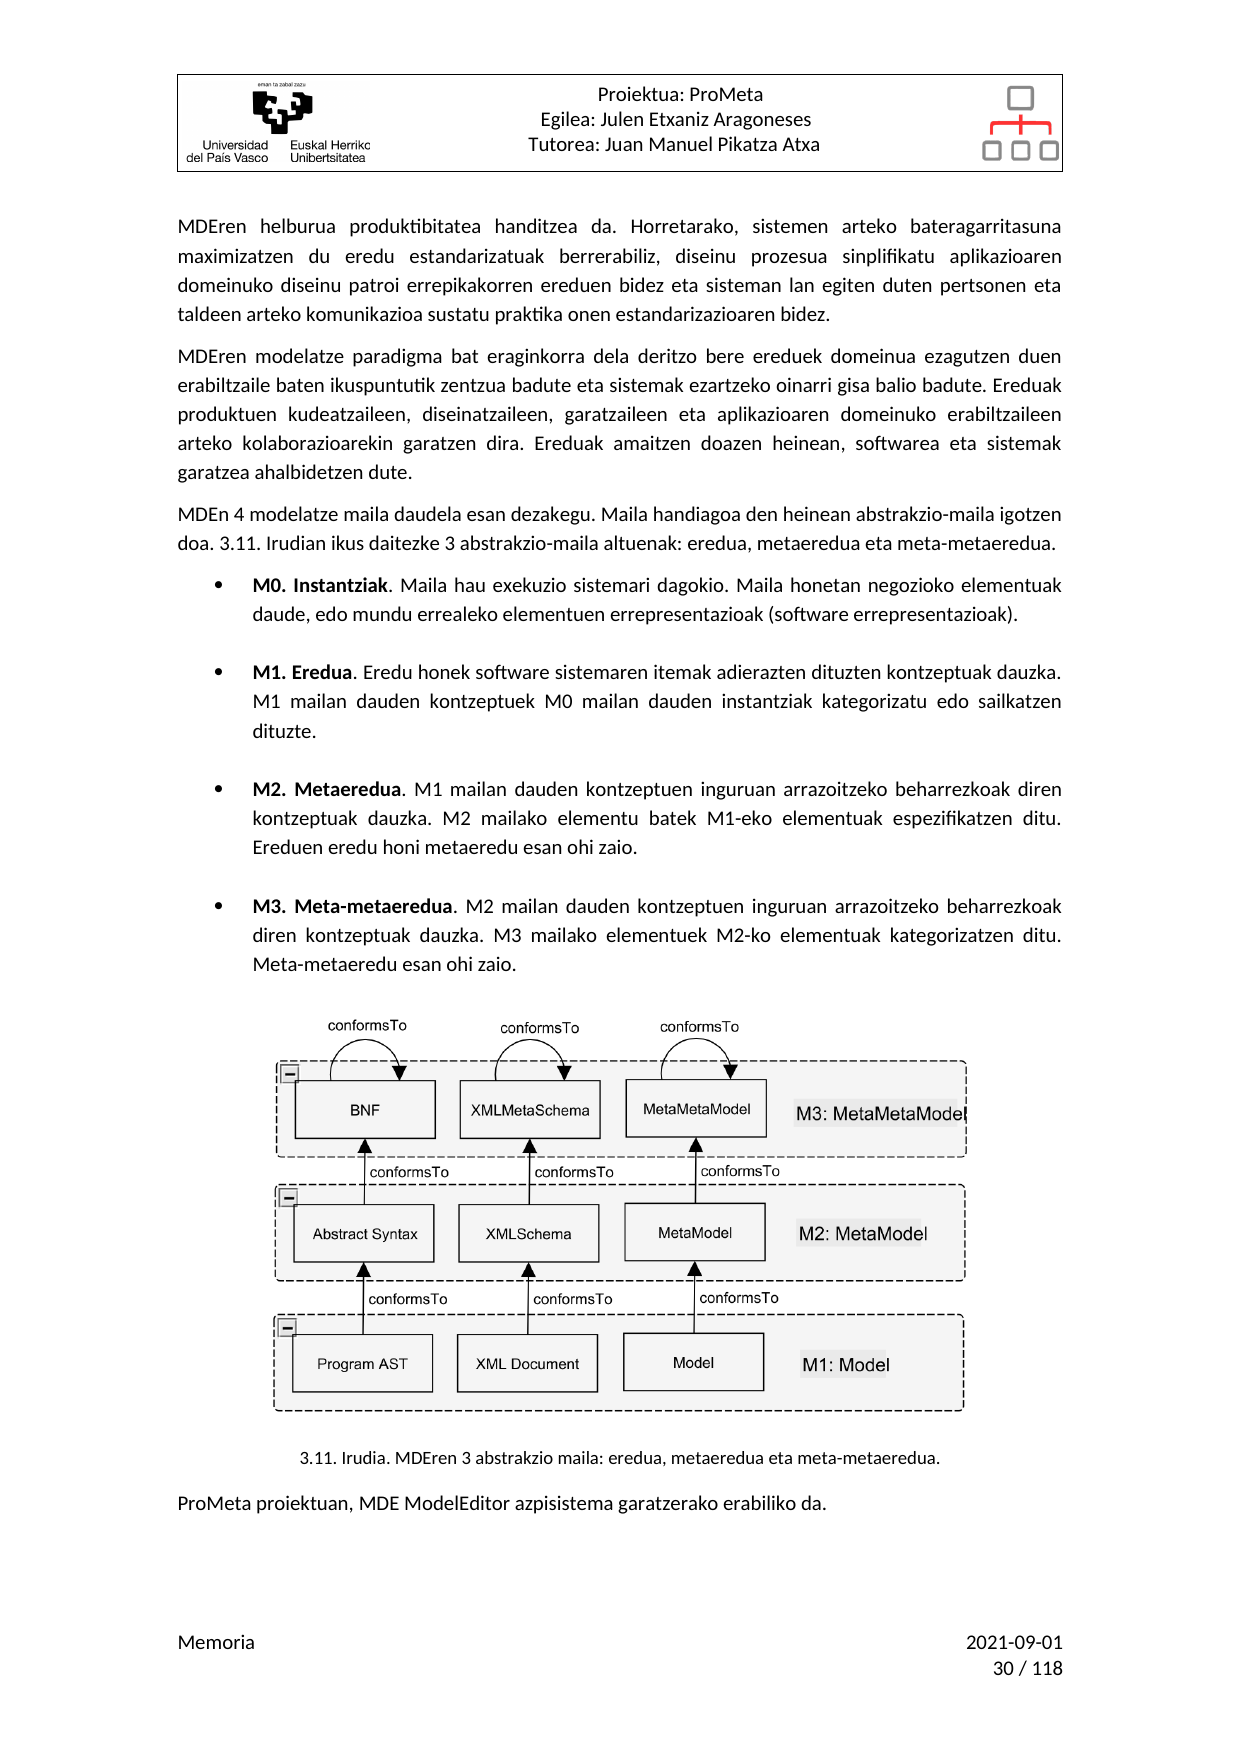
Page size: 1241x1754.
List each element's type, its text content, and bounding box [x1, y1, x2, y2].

list M1. Eredua. Eredu honek software sistemaren itemak adierazten dituzten kontzeptuak dauzka. M1 mailan dauden kontzeptuek M0 mailan dauden instantziak kategorizatu edo sailkatzen dituzte. [215, 659, 1063, 743]
text MDEren helburua produktibitatea handitzea da. Horretarako, sistemen arteko bateragarritasuna maximizatzen du eredu estandarizatuak berrerabiliz, diseinu prozesua sinplifikatu aplikazioaren domeinuko diseinu patroi errepikakorren ereduen bidez eta sisteman lan egiten duten pertsonen eta taldeen arteko komunikazioa sustatu praktika onen estandarizazioaren bidez. [177, 214, 1063, 327]
picture [978, 80, 1060, 162]
list M0. Instantziak. Maila hau exekuzio sistemari dagokio. Maila honetan negozioko elementuak daude, edo mundu errealeko elementuen errepresentazioak (software errepresentazioak). [215, 572, 1063, 627]
text MDEren modelatze paradigma bat eraginkorra dela deritzo bere ereduek domeinua ezagutzen duen erabiltzaile baten ikuspuntutik zentzua badute eta sistemak ezartzeko oinarri gisa balio badute. Ereduak produktuen kudeatzaileen, diseinatzaileen, garatzaileen eta aplikazioaren domeinuko erabiltzaileen arteko kolaborazioarekin garatzen dira. Ereduak amaitzen doazen heinean, softwarea eta sistemak garatzea ahalbidetzen dute. [177, 343, 1063, 485]
text ProMeta proiektuan, MDE ModelEditor azpisistema garatzerako erabiliko da. [177, 1490, 1063, 1515]
list M2. Metaeredua. M1 mailan dauden kontzeptuen inguruan arrazoitzeko beharrezkoak diren kontzeptuak dauzka. M2 mailako elementu batek M1-eko elementuak espezifikatzen ditu. Ereduen eredu honi metaeredu esan ohi zaio. [215, 776, 1063, 860]
list M3. Meta-metaeredua. M2 mailan dauden kontzeptuen inguruan arrazoitzeko beharrezkoak diren kontzeptuak dauzka. M3 mailako elementuek M2-ko elementuak kategorizatzen ditu. Meta-metaeredu esan ohi zaio. [215, 893, 1063, 977]
picture [182, 81, 370, 162]
picture [255, 992, 985, 1430]
